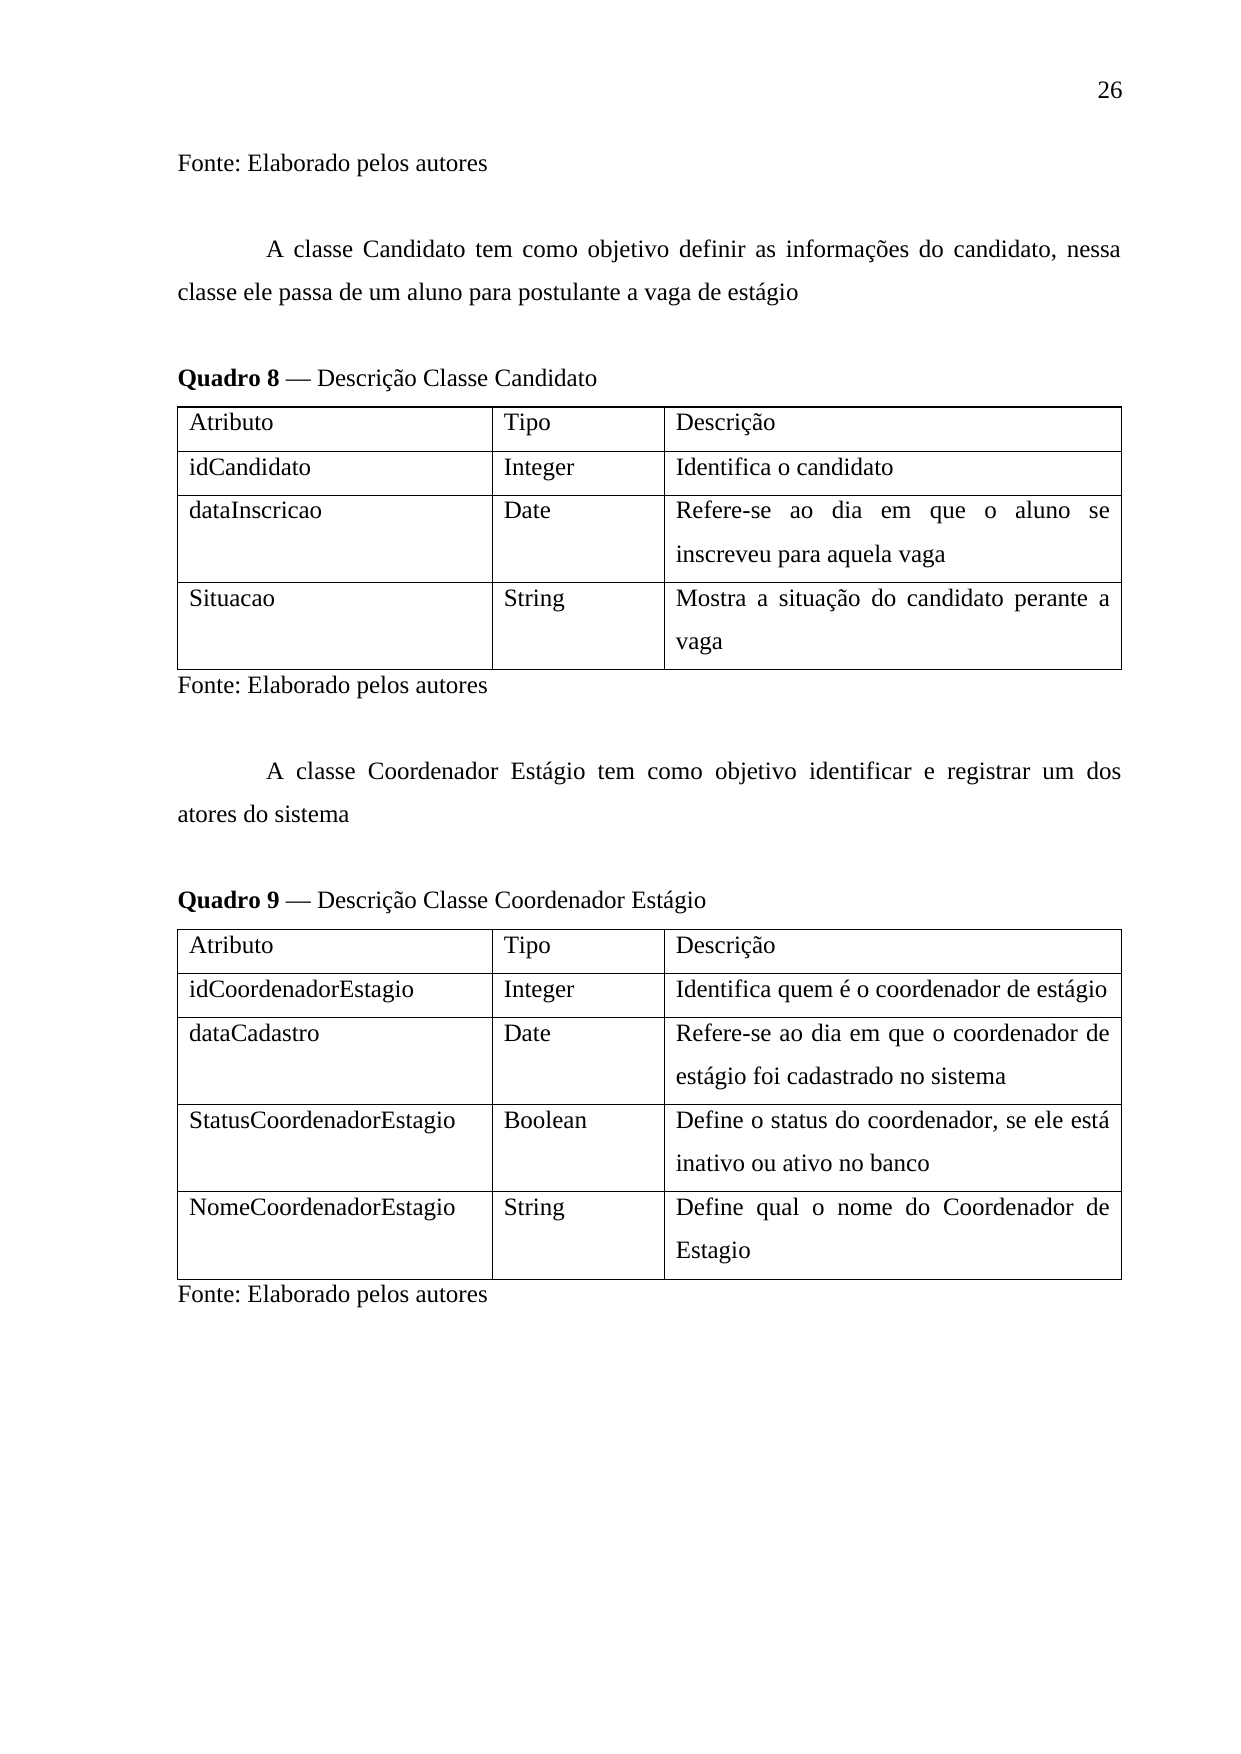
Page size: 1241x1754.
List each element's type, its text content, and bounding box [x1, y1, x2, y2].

table_cell Identifica o candidato [665, 452, 1121, 494]
table_cell idCandidato [178, 452, 492, 494]
table_cell Integer [493, 452, 664, 494]
text A classe Coordenador Estágio tem como objetivo identificar e registrar um dos atores do sistema [177, 756, 1122, 828]
table_cell Refere-se ao dia em que o aluno se inscreveu para aquela vaga [665, 496, 1121, 582]
table_cell Define o status do coordenador, se ele está inativo ou ativo no banco [665, 1105, 1121, 1191]
text Fonte: Elaborado pelos autores [177, 148, 1122, 176]
table_header Atributo [178, 408, 492, 451]
table_cell Boolean [493, 1105, 664, 1191]
table_cell Identifica quem é o coordenador de estágio [665, 974, 1121, 1017]
table_cell Date [493, 496, 664, 582]
table_cell dataCadastro [178, 1018, 492, 1104]
table_cell Integer [493, 974, 664, 1017]
table_cell String [493, 1192, 664, 1278]
table_header Atributo [178, 930, 492, 973]
table_cell StatusCoordenadorEstagio [178, 1105, 492, 1191]
table_cell NomeCoordenadorEstagio [178, 1192, 492, 1278]
table_header Tipo [493, 408, 664, 451]
table_header Descrição [665, 408, 1121, 451]
text A classe Candidato tem como objetivo definir as informações do candidato, nessa classe ele passa de um aluno para postulante a vaga de estágio [177, 234, 1122, 306]
table_cell dataInscricao [178, 496, 492, 582]
table_header Tipo [493, 930, 664, 973]
text Quadro 9 — Descrição Classe Coordenador Estágio [177, 886, 1122, 914]
text Fonte: Elaborado pelos autores [177, 1280, 1122, 1308]
table_cell Date [493, 1018, 664, 1104]
table_cell idCoordenadorEstagio [178, 974, 492, 1017]
text Quadro 8 — Descrição Classe Candidato [177, 363, 1122, 392]
table_cell String [493, 583, 664, 669]
text Fonte: Elaborado pelos autores [177, 670, 1122, 699]
table_cell Situacao [178, 583, 492, 669]
table_cell Refere-se ao dia em que o coordenador de estágio foi cadastrado no sistema [665, 1018, 1121, 1104]
table_header Descrição [665, 930, 1121, 973]
table_cell Mostra a situação do candidato perante a vaga [665, 583, 1121, 669]
table_cell Define qual o nome do Coordenador de Estagio [665, 1192, 1121, 1278]
